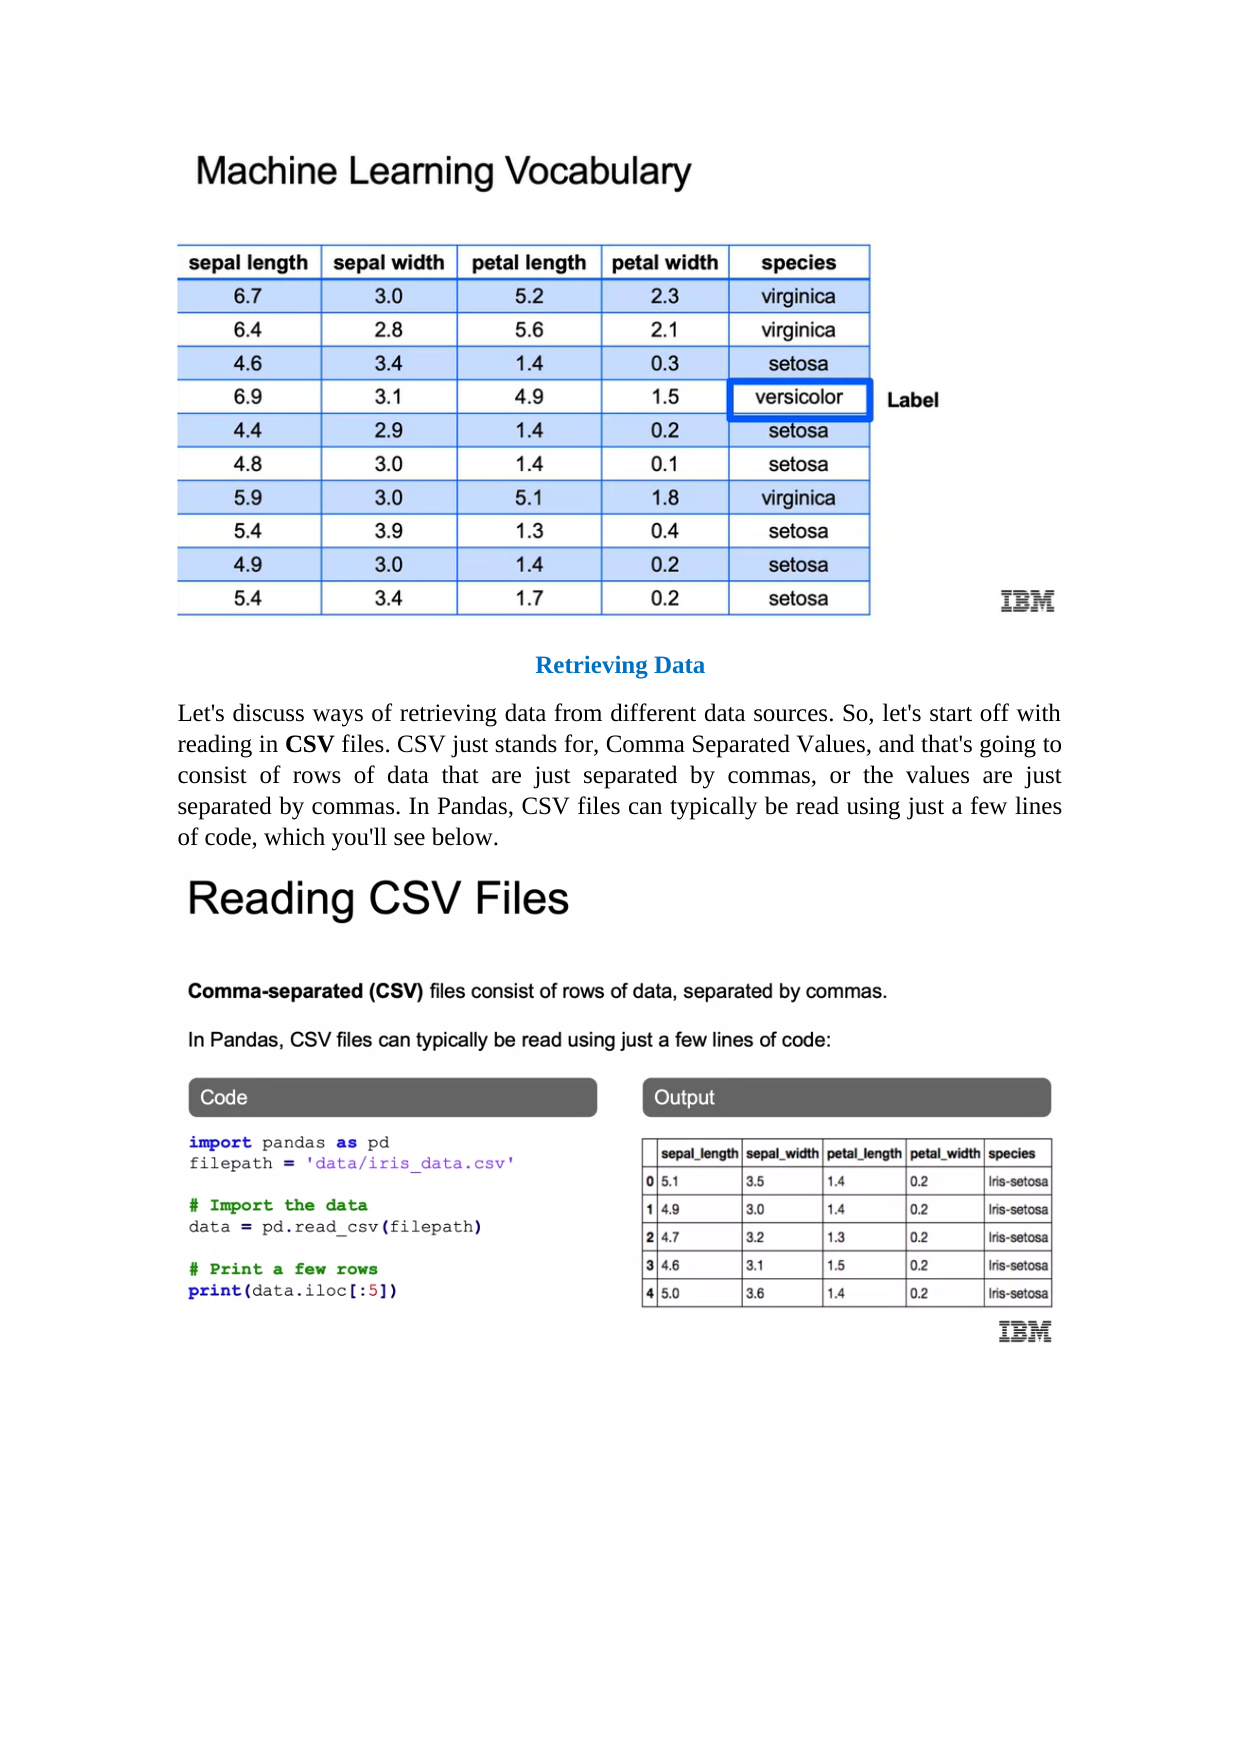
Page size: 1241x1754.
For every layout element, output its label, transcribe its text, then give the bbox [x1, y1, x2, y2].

picture [177, 870, 1063, 1356]
text Let's discuss ways of retrieving data from different data sources. So, let's start off with reading in CSV files. CSV just stands for, Comma Separated Values, and that's going to consist of rows of data that are just separated by commas, or the values are just separated by commas. In Pandas, CSV files can typically be read using just a few lines of code, which you'll see below. [177, 698, 1063, 851]
picture [177, 147, 1063, 632]
text Retrieving Data [177, 651, 1063, 679]
